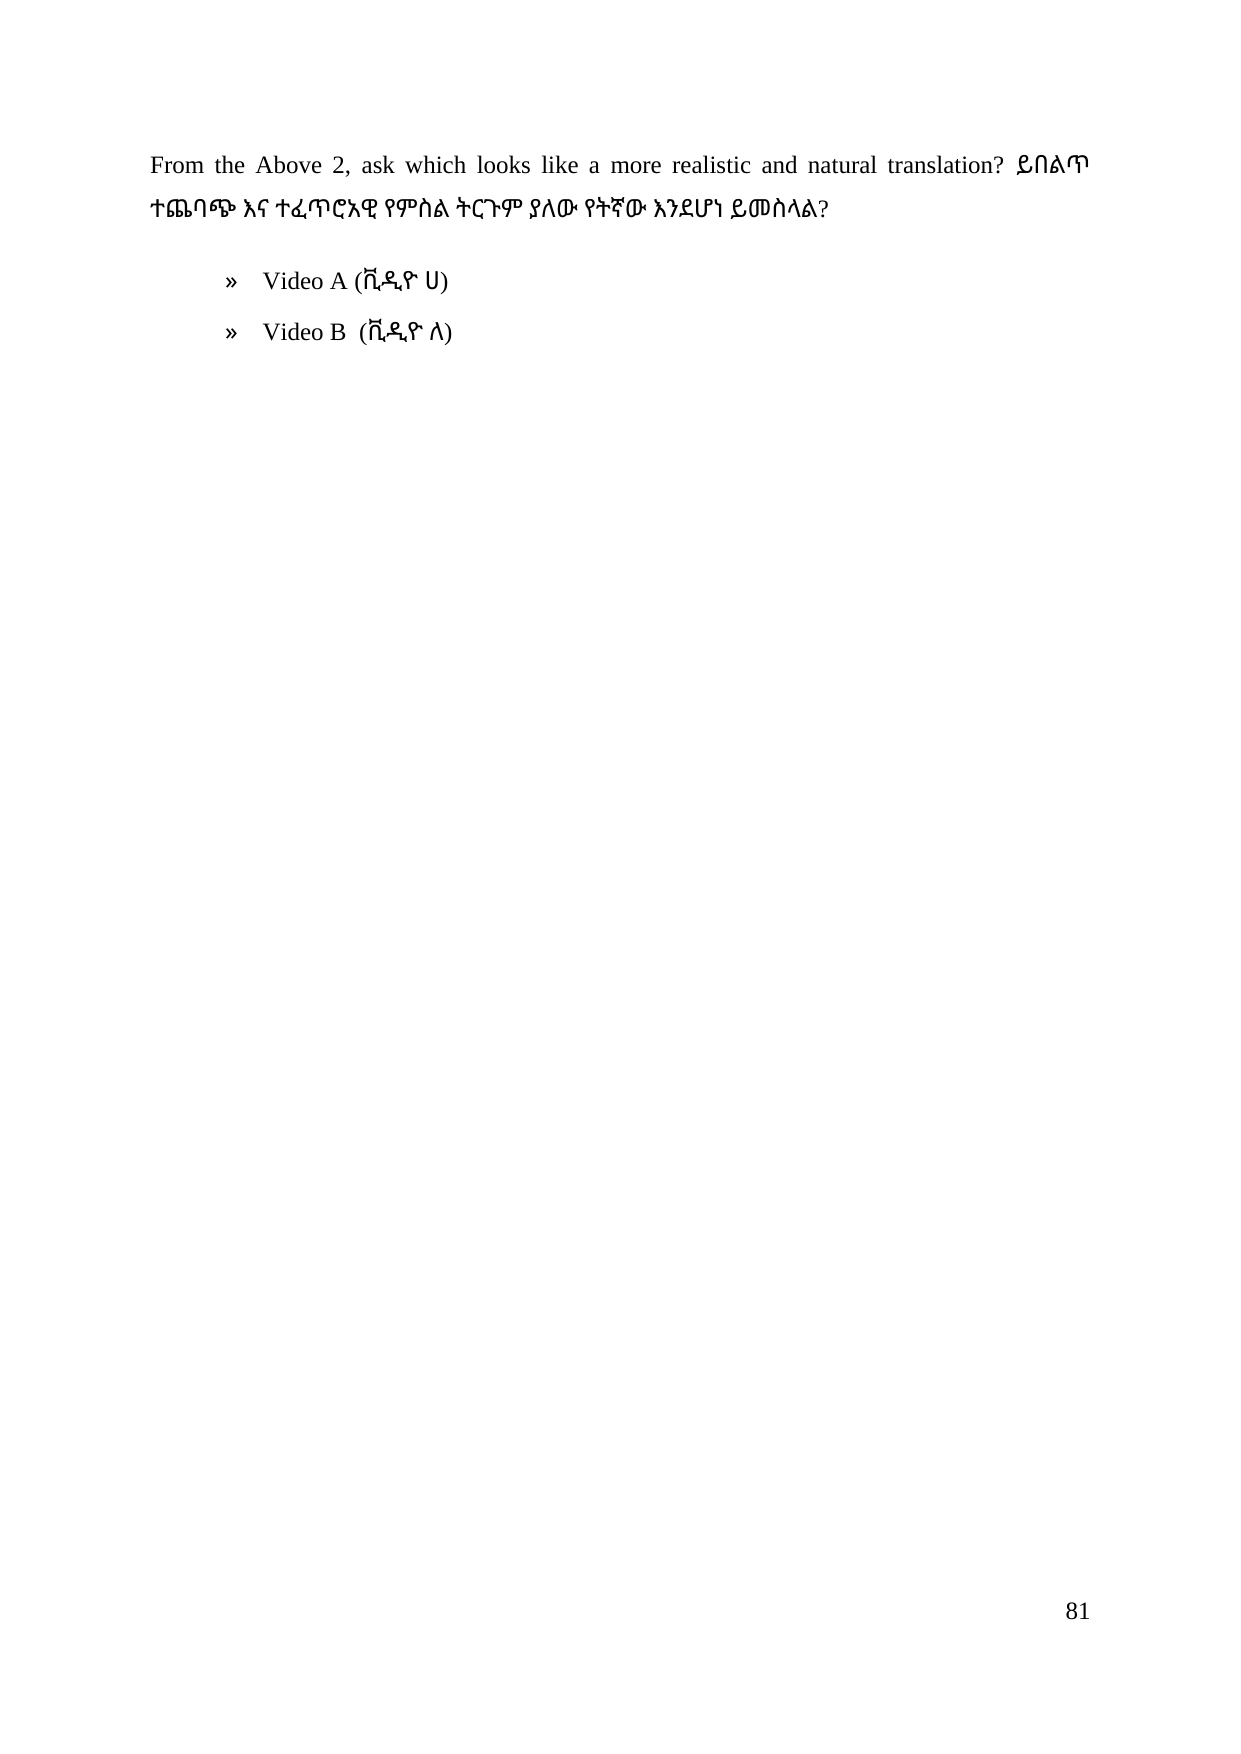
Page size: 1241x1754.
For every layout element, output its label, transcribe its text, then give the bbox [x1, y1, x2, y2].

list Video B (ቪዲዮ ለ) [225, 314, 1090, 348]
text From the Above 2, ask which looks like a more realistic and natural translation? ይበልጥ ተጨባጭ እና ተፈጥሮአዊ የምስል ትርጉም ያለው የትኛው እንደሆነ ይመስላል? [150, 150, 1090, 223]
list Video A (ቪዲዮ ሀ) [225, 263, 1090, 297]
